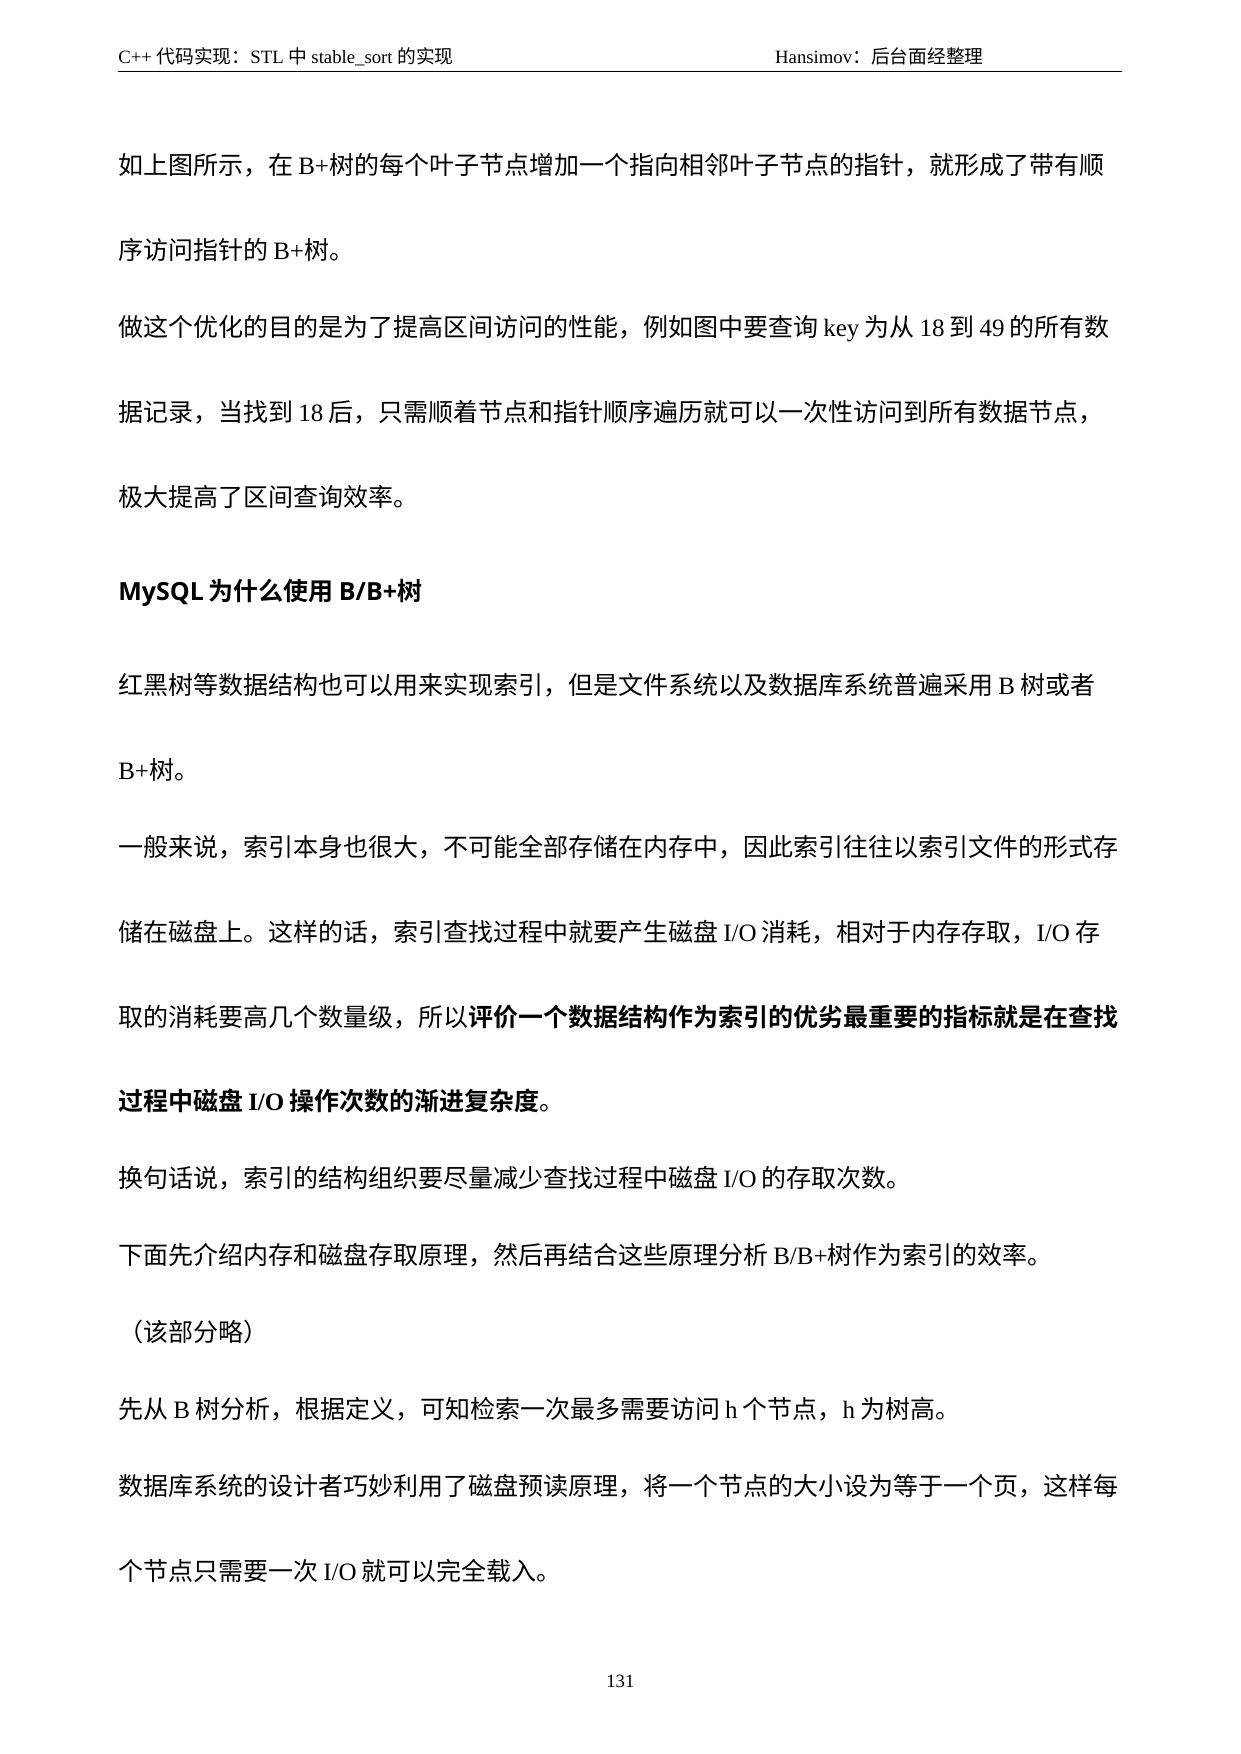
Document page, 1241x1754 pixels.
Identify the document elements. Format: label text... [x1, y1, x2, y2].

text 一般来说，索引本身也很大，不可能全部存储在内存中，因此索引往往以索引文件的形式存储在磁盘上。这样的话，索引查找过程中就要产生磁盘I/O消耗，相对于内存存取，I/O存取的消耗要高几个数量级，所以评价一个数据结构作为索引的优劣最重要的指标就是在查找过程中磁盘I/O操作次数的渐进复杂度。 [118, 811, 1122, 1134]
text 下面先介绍内存和磁盘存取原理，然后再结合这些原理分析B/B+树作为索引的效率。 [118, 1220, 1122, 1288]
text 如上图所示，在B+树的每个叶子节点增加一个指向相邻叶子节点的指针，就形成了带有顺序访问指针的B+树。 [118, 130, 1122, 283]
text 先从B树分析，根据定义，可知检索一次最多需要访问h个节点，h为树高。 [118, 1374, 1122, 1442]
text 数据库系统的设计者巧妙利用了磁盘预读原理，将一个节点的大小设为等于一个页，这样每个节点只需要一次I/O就可以完全载入。 [118, 1451, 1122, 1604]
text 做这个优化的目的是为了提高区间访问的性能，例如图中要查询key为从18到49的所有数据记录，当找到18后，只需顺着节点和指针顺序遍历就可以一次性访问到所有数据节点，极大提高了区间查询效率。 [118, 292, 1122, 529]
subtitle MySQL为什么使用B/B+树 [118, 556, 1097, 623]
text 换句话说，索引的结构组织要尽量减少查找过程中磁盘I/O的存取次数。 [118, 1143, 1122, 1211]
text （该部分略） [118, 1297, 1122, 1365]
text 红黑树等数据结构也可以用来实现索引，但是文件系统以及数据库系统普遍采用B树或者B+树。 [118, 649, 1122, 802]
